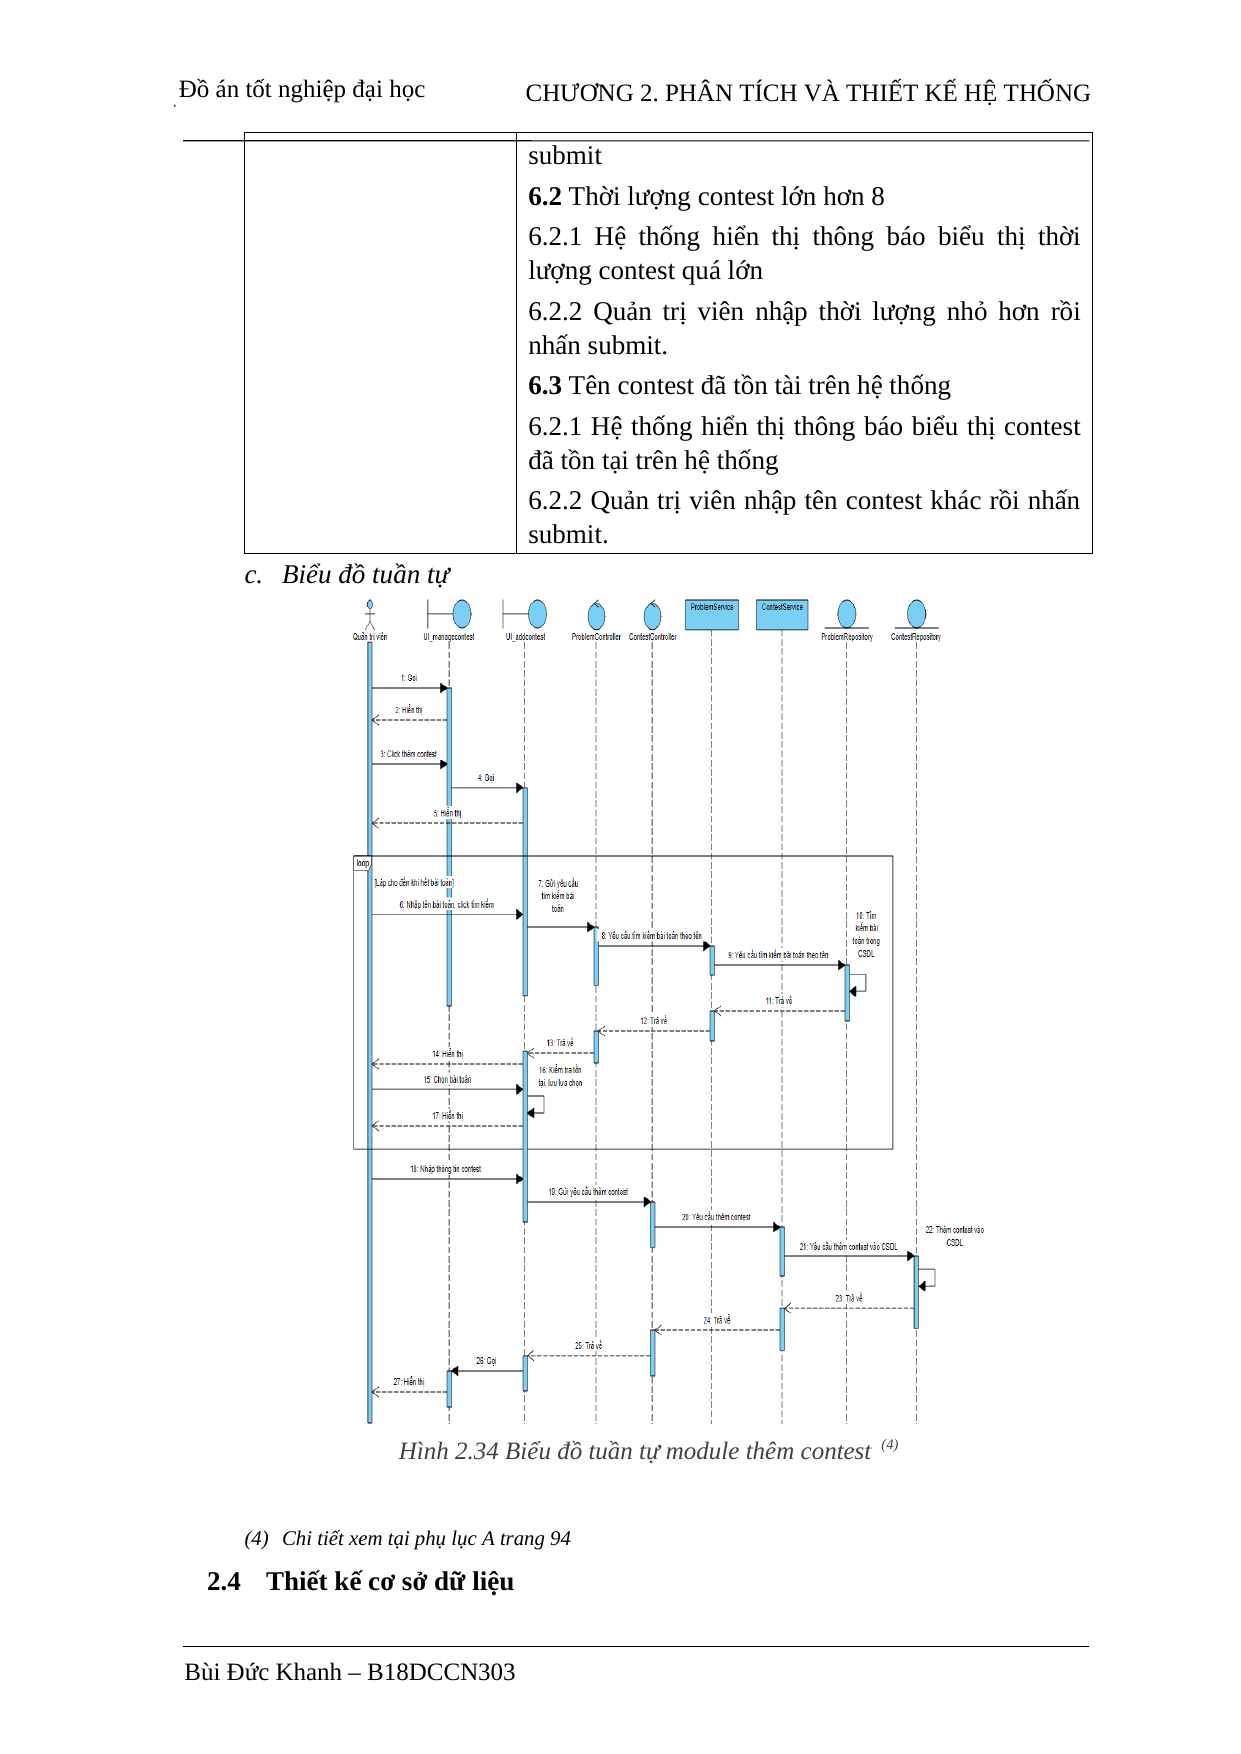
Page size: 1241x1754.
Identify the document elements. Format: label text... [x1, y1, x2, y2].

subtitle Thiết kế cơ sở dữ liệu [207, 1565, 1092, 1596]
table_cell Ngoại lệ [245, 133, 516, 553]
subtitle Biểu đồ tuần tự [244, 558, 1092, 589]
list Chi tiết xem tại phụ lục A trang 94 [244, 1526, 1092, 1550]
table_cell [517, 133, 1092, 553]
picture [346, 598, 991, 1427]
